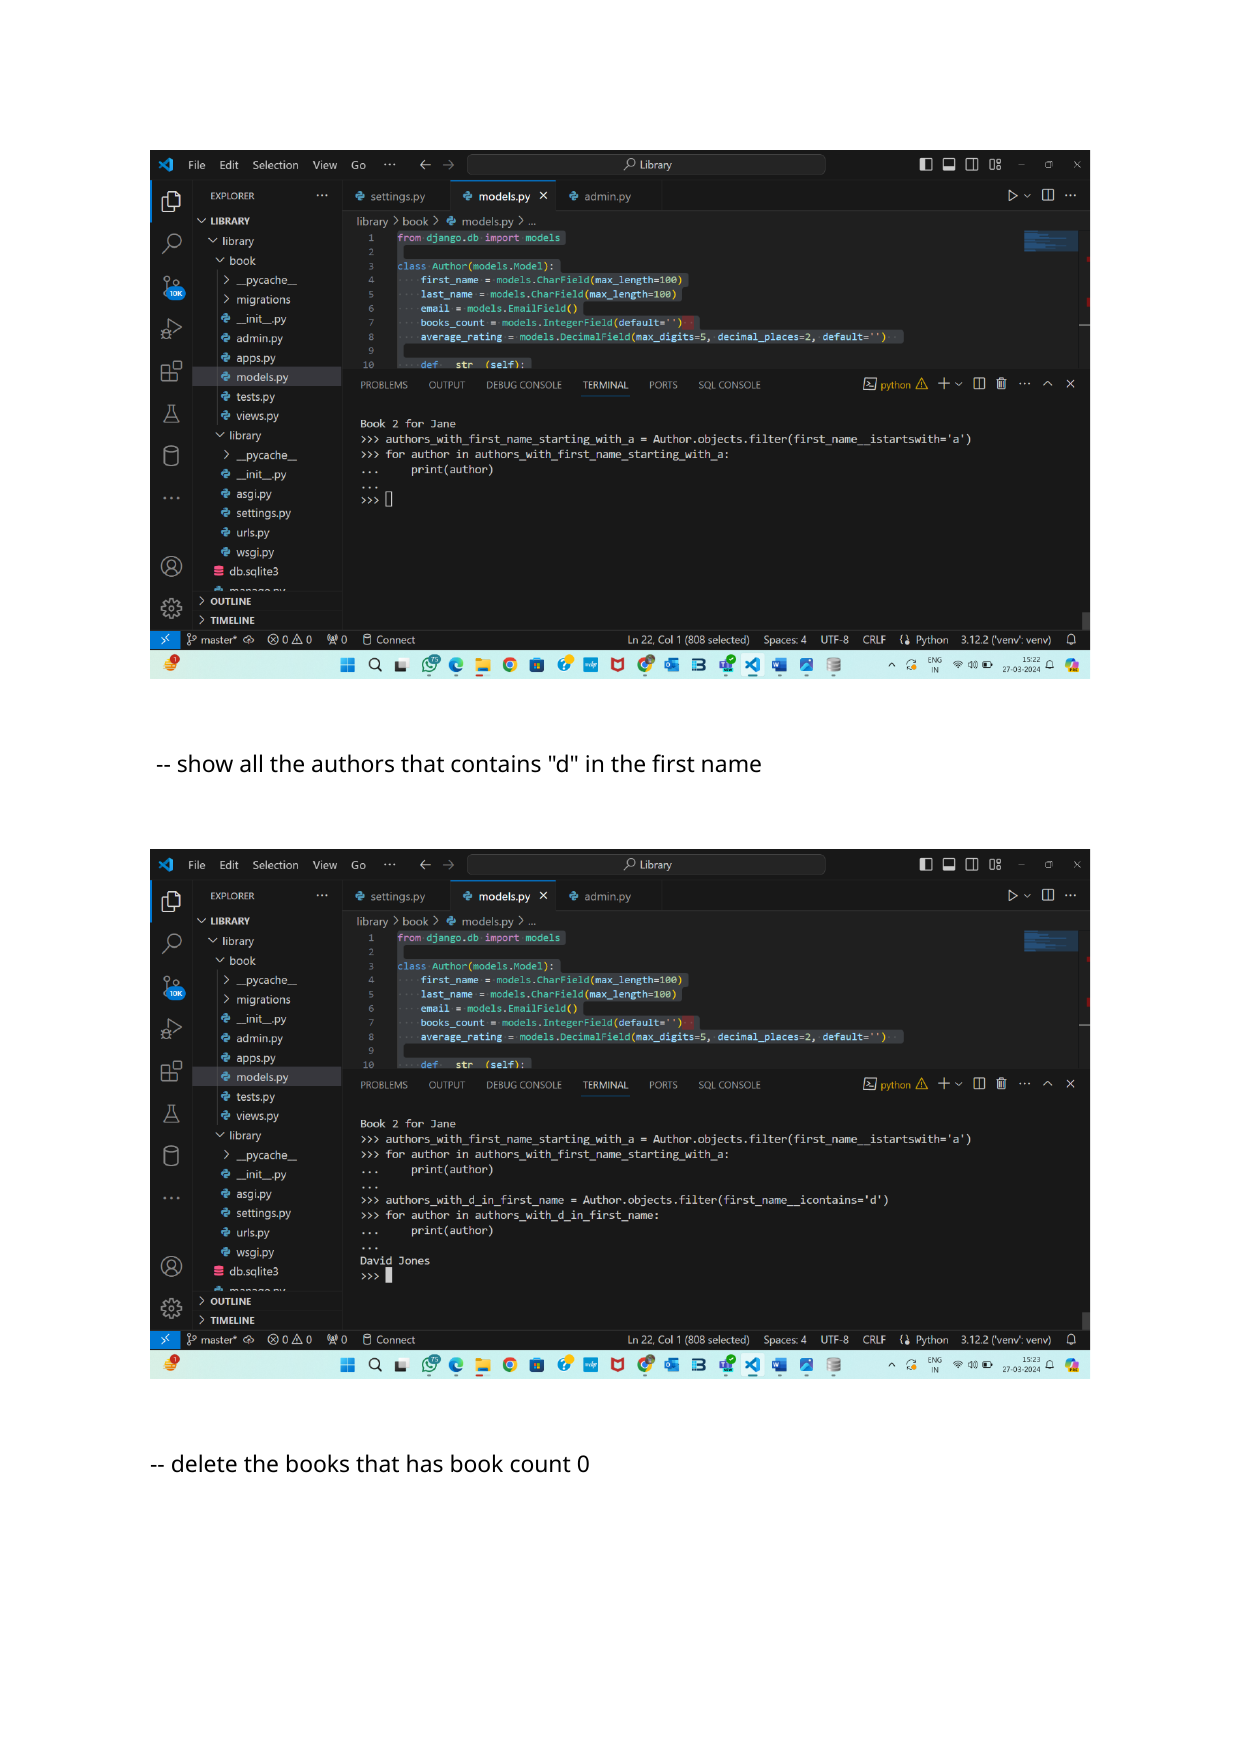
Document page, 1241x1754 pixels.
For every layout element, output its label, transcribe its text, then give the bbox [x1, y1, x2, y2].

text -- show all the authors that contains "d" in the first name [150, 748, 1090, 780]
picture [150, 150, 1091, 679]
text -- delete the books that has book count 0 [150, 1448, 1090, 1479]
picture [150, 849, 1091, 1379]
